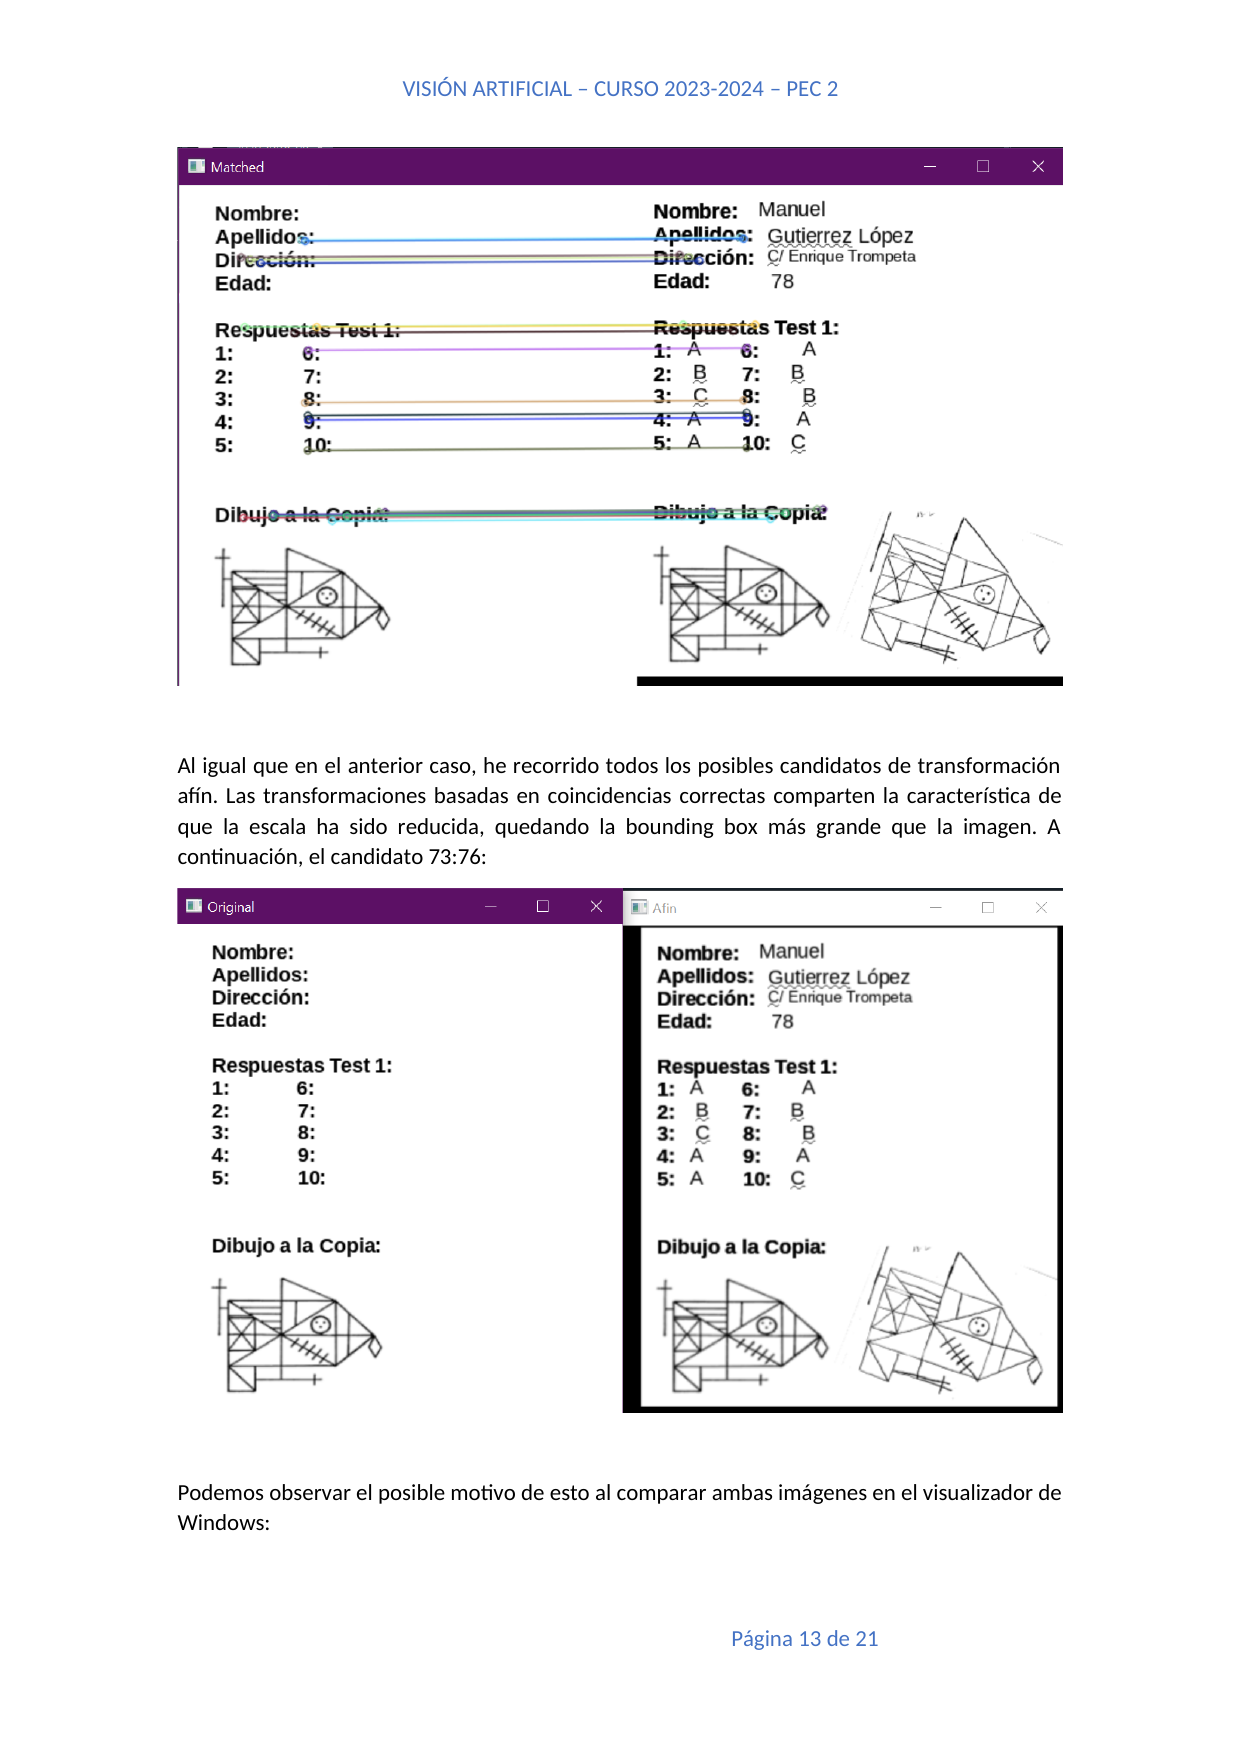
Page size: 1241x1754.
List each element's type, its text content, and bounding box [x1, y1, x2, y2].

text Al igual que en el anterior caso, he recorrido todos los posibles candidatos de transformación afín. Las transformaciones basadas en coincidencias correctas comparten la característica de que la escala ha sido reducida, quedando la bounding box más grande que la imagen. A continuación, el candidato 73:76: [177, 751, 1063, 870]
text Podemos observar el posible motivo de esto al comparar ambas imágenes en el visualizador de Windows: [177, 1478, 1063, 1536]
picture [177, 147, 1063, 686]
picture [177, 888, 1063, 1413]
